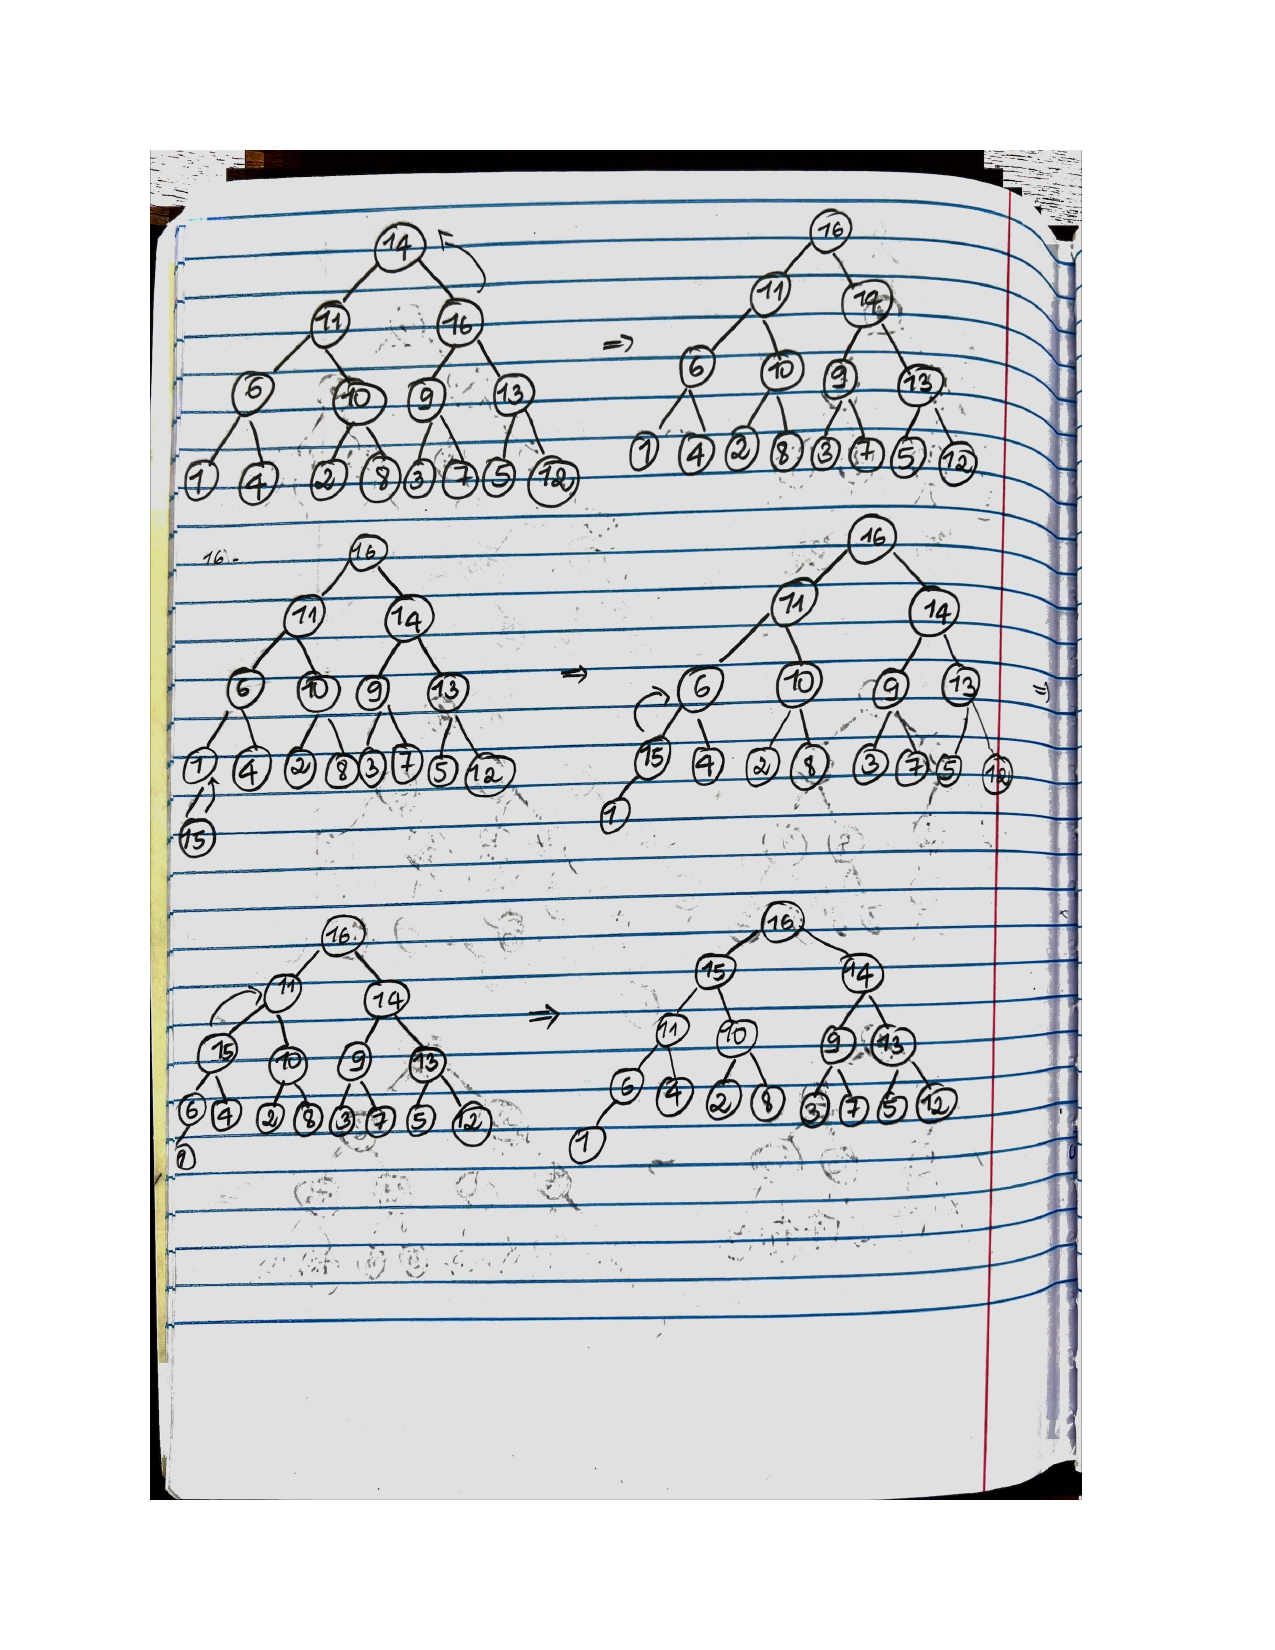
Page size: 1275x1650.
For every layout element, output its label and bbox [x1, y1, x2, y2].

picture [150, 150, 1082, 1500]
